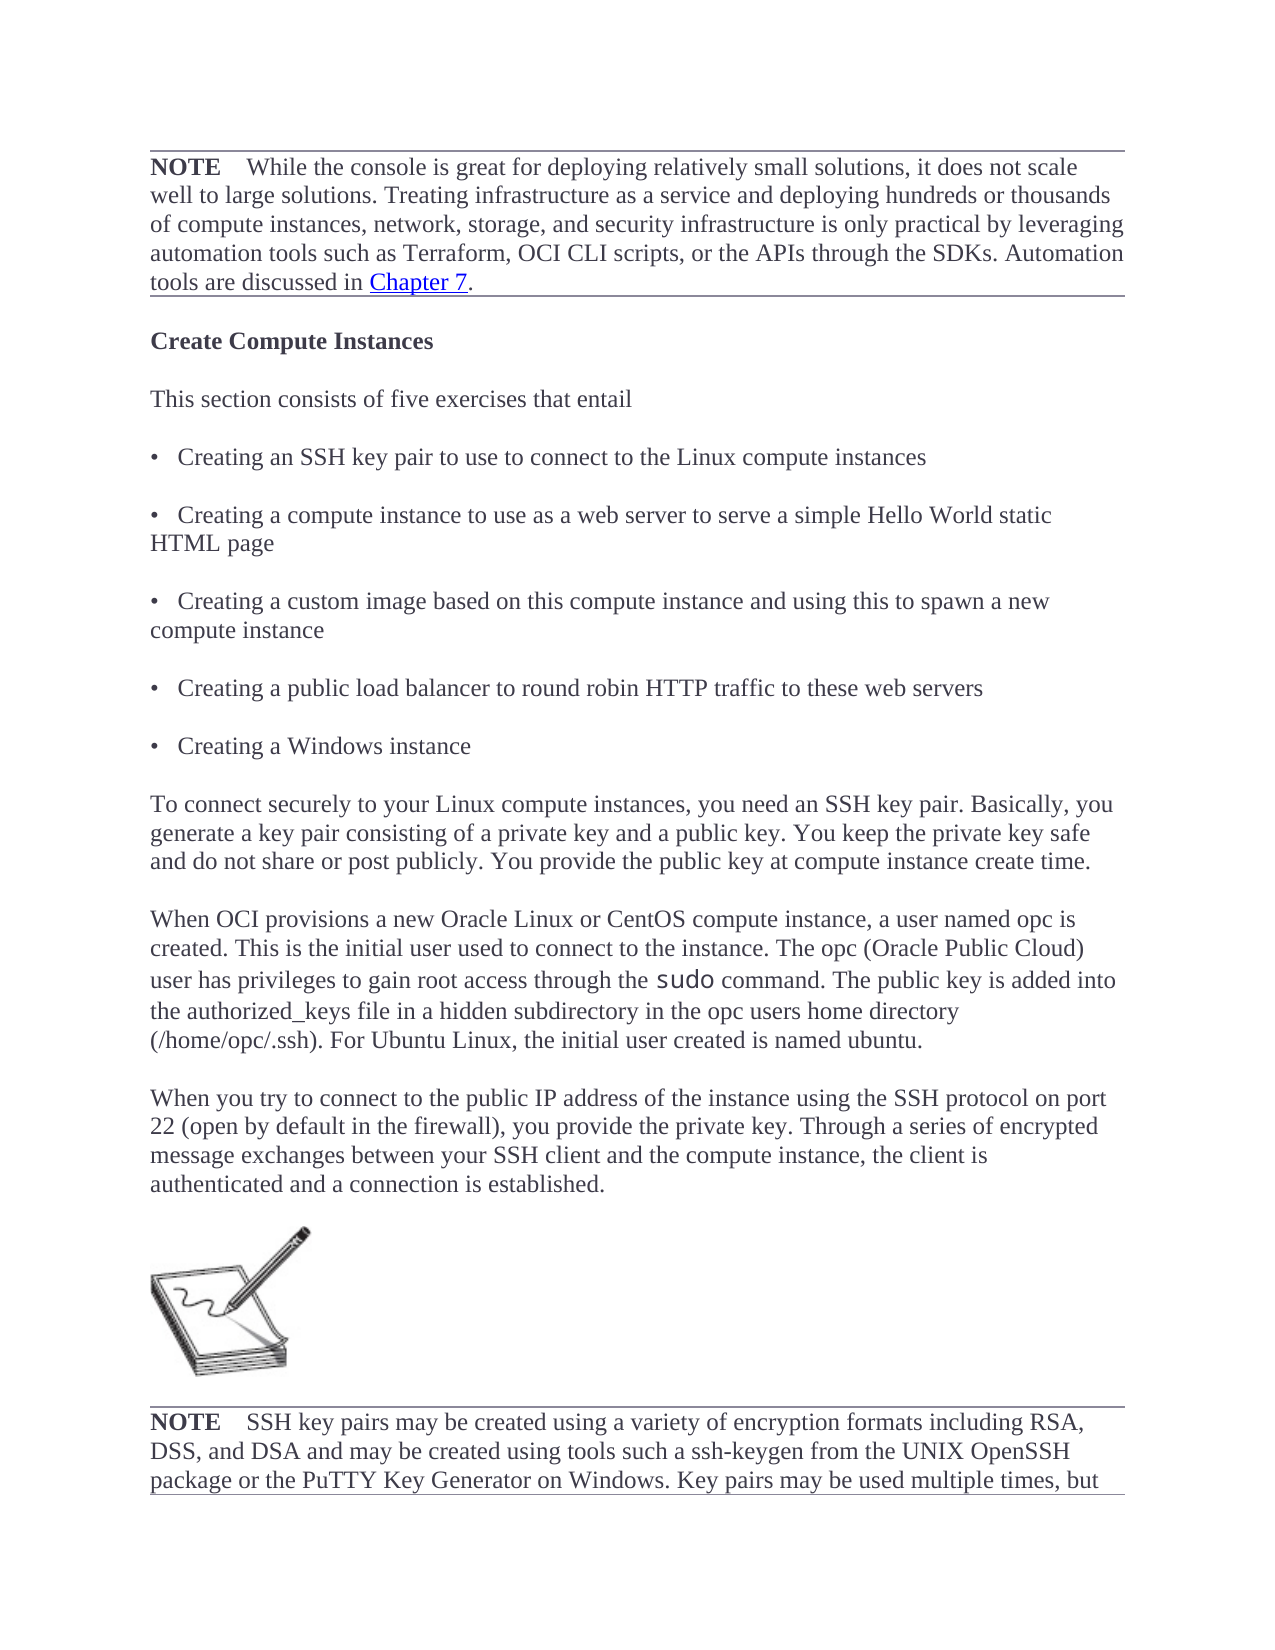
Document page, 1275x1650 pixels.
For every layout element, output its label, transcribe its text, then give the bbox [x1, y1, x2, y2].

text NOTE While the console is great for deploying relatively small solutions, it does not scale well to large solutions. Treating infrastructure as a service and deploying hundreds or thousands of compute instances, network, storage, and security infrastructure is only practical by leveraging automation tools such as Terraform, OCI CLI scripts, or the APIs through the SDKs. Automation tools are discussed in Chapter 7. [150, 152, 1125, 295]
picture [150, 1226, 312, 1377]
text • Creating a public load balancer to round robin HTTP traffic to these web servers [150, 673, 1125, 702]
text • Creating an SSH key pair to use to connect to the Linux compute instances [150, 442, 1125, 471]
text To connect securely to your Linux compute instances, you need an SSH key pair. Basically, you generate a key pair consisting of a private key and a public key. You keep the private key safe and do not share or post publicly. You provide the public key at compute instance create time. [150, 789, 1125, 875]
text • Creating a custom image based on this compute instance and using this to spawn a new compute instance [150, 586, 1125, 644]
text This section consists of five exercises that entail [150, 384, 1125, 413]
text Create Compute Instances [150, 326, 1125, 355]
text • Creating a compute instance to use as a web server to serve a simple Hello World static HTML page [150, 500, 1125, 557]
text When you try to connect to the public IP address of the instance using the SSH protocol on port 22 (open by default in the firewall), you provide the private key. Through a series of encrypted message exchanges between your SSH client and the compute instance, the client is authenticated and a connection is established. [150, 1083, 1125, 1198]
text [150, 1408, 1125, 1494]
text When OCI provisions a new Oracle Linux or CentOS compute instance, a user named opc is created. This is the initial user used to connect to the instance. The opc (Oracle Public Cloud) user has privileges to gain root access through the sudo command. The public key is added into the authorized_keys file in a hidden subdirectory in the opc users home directory (/home/opc/.ssh). For Ubuntu Linux, the initial user created is named ubuntu. [150, 904, 1125, 1053]
text • Creating a Windows instance [150, 731, 1125, 760]
